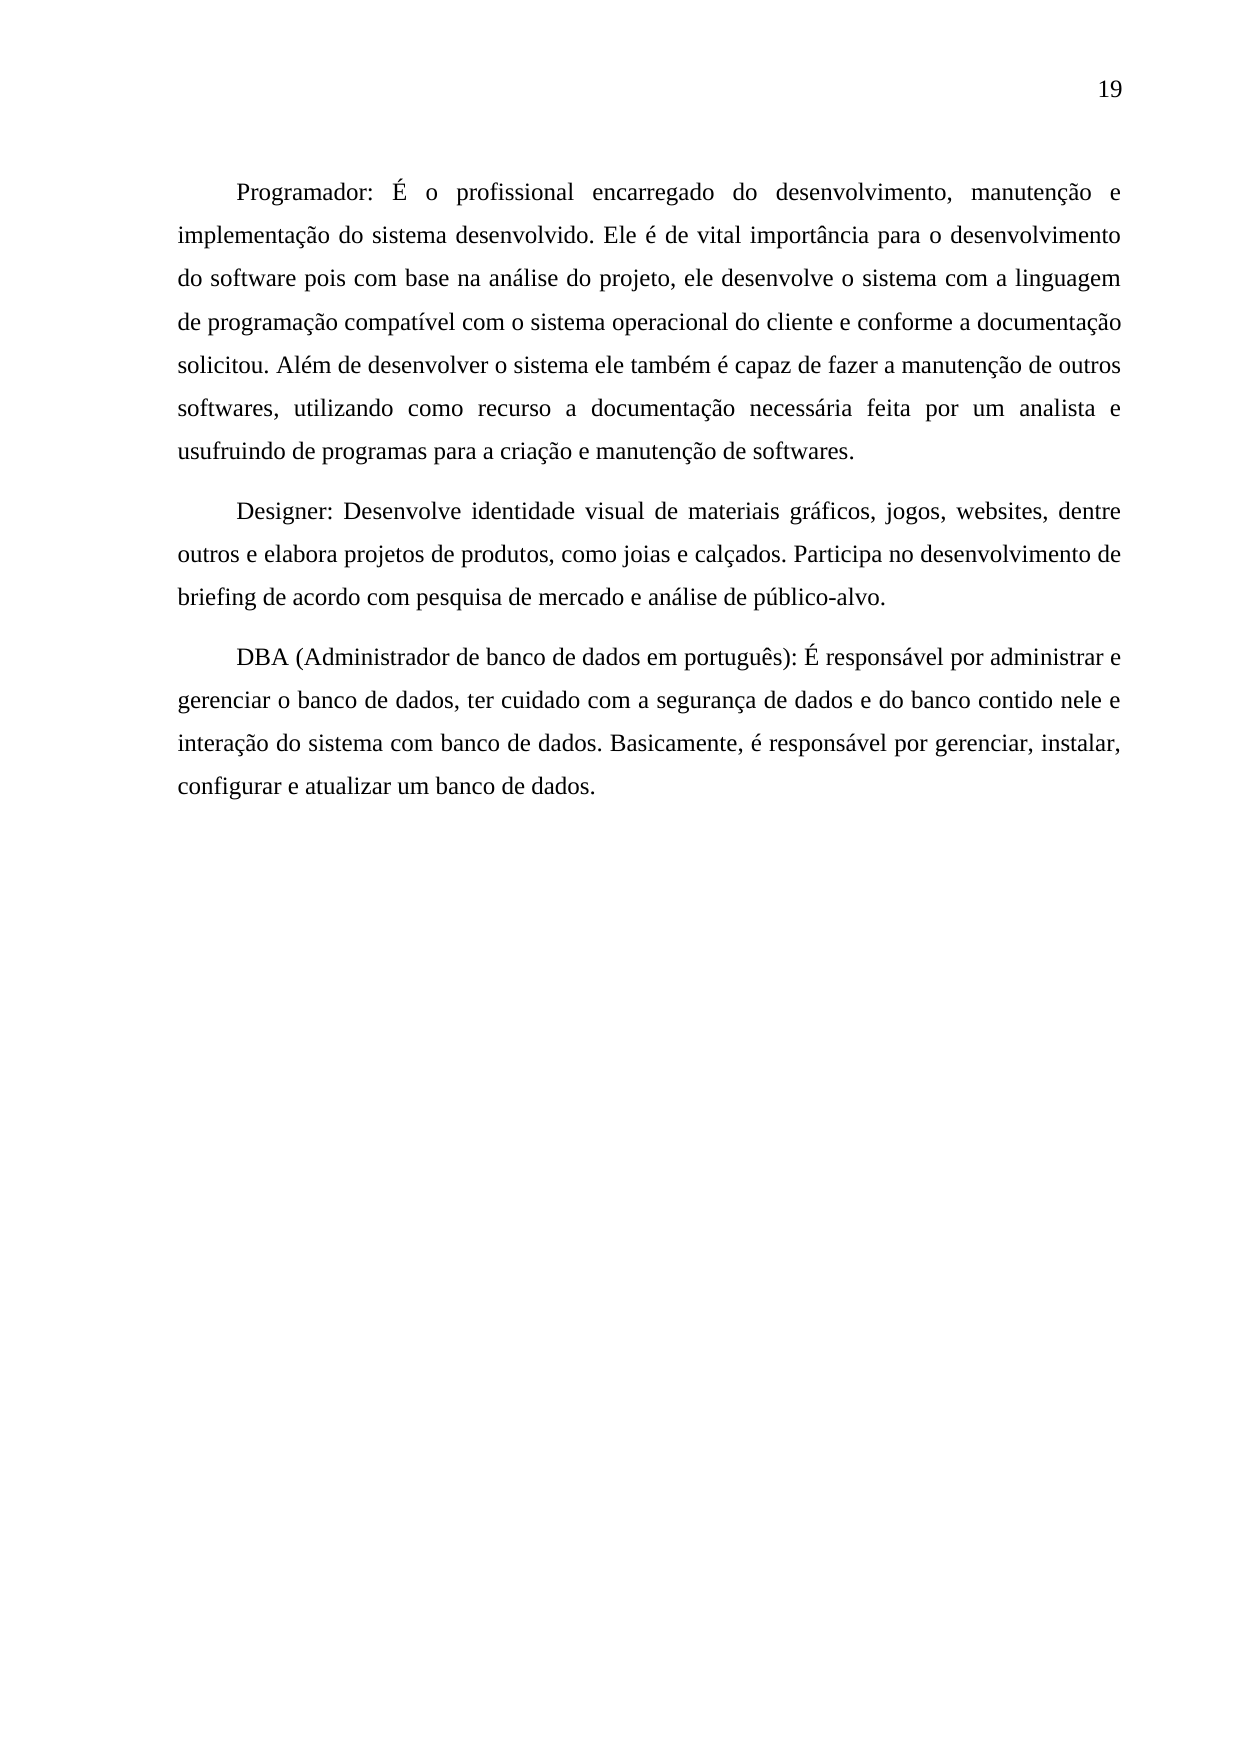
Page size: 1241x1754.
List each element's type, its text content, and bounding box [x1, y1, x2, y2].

text DBA (Administrador de banco de dados em português): É responsável por administrar e gerenciar o banco de dados, ter cuidado com a segurança de dados e do banco contido nele e interação do sistema com banco de dados. Basicamente, é responsável por gerenciar, instalar, configurar e atualizar um banco de dados. [177, 642, 1122, 800]
text Designer: Desenvolve identidade visual de materiais gráficos, jogos, websites, dentre outros e elabora projetos de produtos, como joias e calçados. Participa no desenvolvimento de briefing de acordo com pesquisa de mercado e análise de público-alvo. [177, 496, 1122, 539]
text Designer: Desenvolve identidade visual de materiais gráficos, jogos, websites, dentre outros e elabora projetos de produtos, como joias e calçados. Participa no desenvolvimento de briefing de acordo com pesquisa de mercado e análise de público-alvo. [177, 568, 1122, 611]
text Programador: É o profissional encarregado do desenvolvimento, manutenção e implementação do sistema desenvolvido. Ele é de vital importância para o desenvolvimento do software pois com base na análise do projeto, ele desenvolve o sistema com a linguagem de programação compatível com o sistema operacional do cliente e conforme a documentação solicitou. Além de desenvolver o sistema ele também é capaz de fazer a manutenção de outros softwares, utilizando como recurso a documentação necessária feita por um analista e usufruindo de programas para a criação e manutenção de softwares. [177, 177, 1122, 465]
